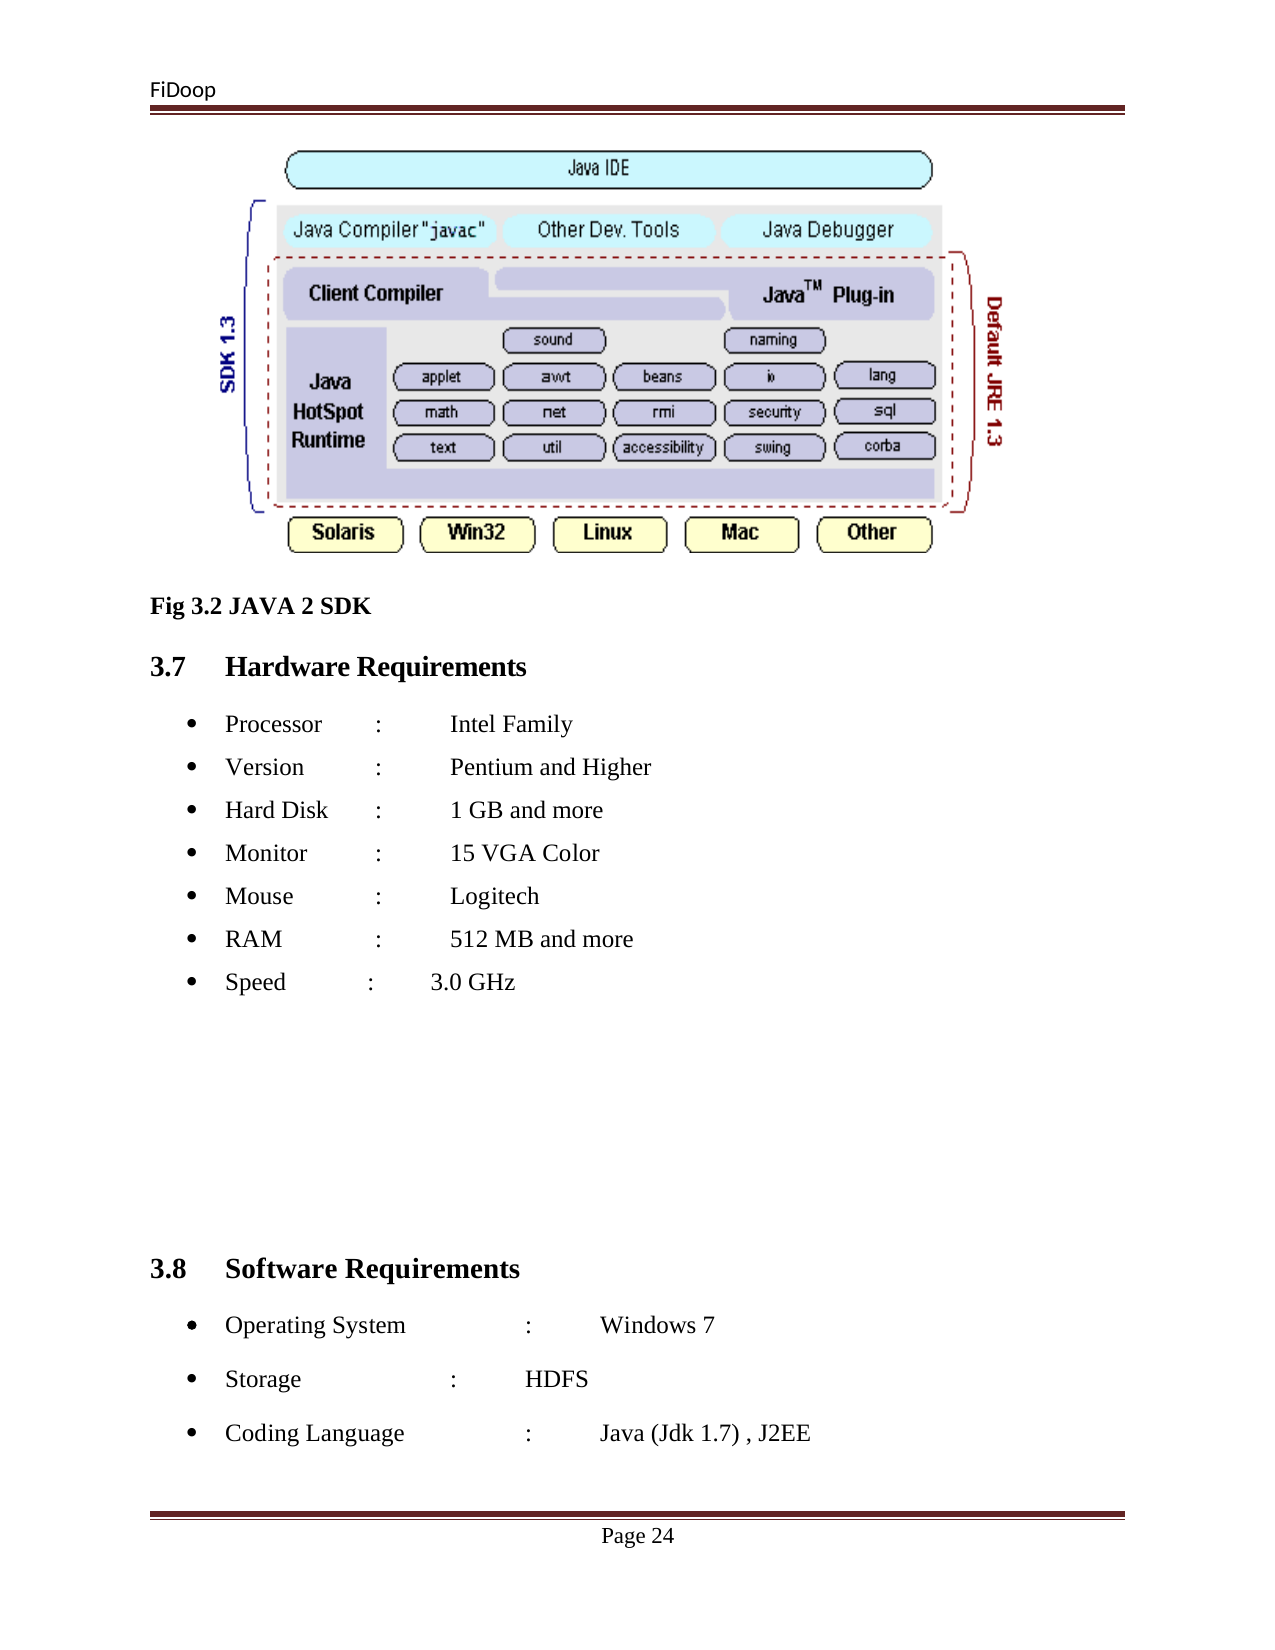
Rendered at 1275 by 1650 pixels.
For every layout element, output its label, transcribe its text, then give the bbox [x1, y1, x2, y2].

list Mous.e : Log.itech [187, 881, 1125, 910]
list Oper.ating Sys.tem : Wi.ndows 7 [187, 1311, 1125, 1339]
list Version : Pentium and Higher [187, 752, 1125, 781]
list Cod.ing Lang.uage : Java (Jdk 1.7) , J2EE [187, 1408, 1125, 1449]
text Fig 3.2 JAVA 2 SDK [150, 591, 1125, 620]
list Hard Disk : 1 GB and more [187, 795, 1125, 824]
list Processor : Intel Family [187, 709, 1125, 737]
list Speed : 3.0 GHz [187, 967, 1125, 996]
list RA.M : 51.2 M.B and more [187, 924, 1125, 953]
list Mon.itor : 15 VG.A Co.lor [187, 838, 1125, 867]
text 3.7 Hardware Requirements [150, 649, 1125, 683]
list Storage : HDFS [187, 1354, 1125, 1395]
text 3.8 Sof.tware Requ.irements [150, 1251, 1125, 1285]
